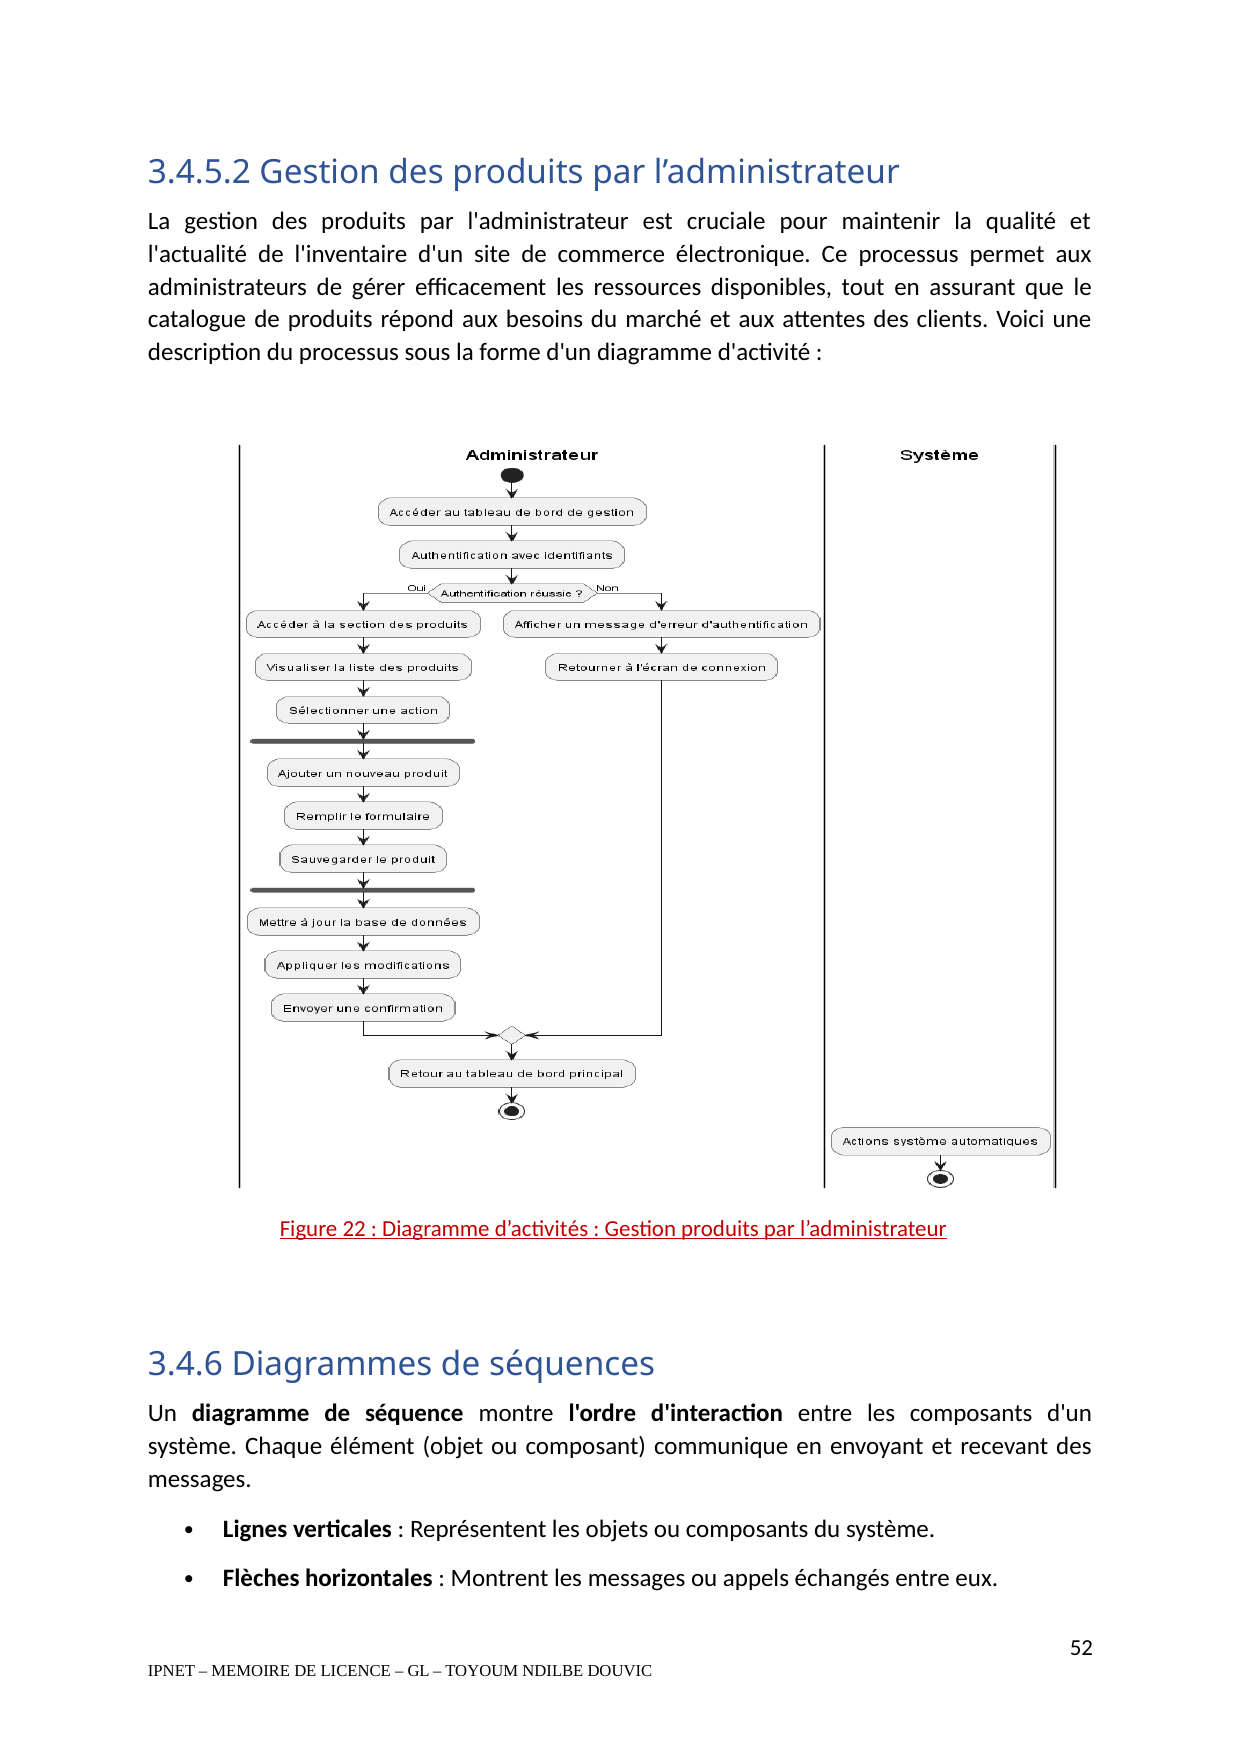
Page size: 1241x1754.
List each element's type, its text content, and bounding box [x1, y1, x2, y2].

text Un diagramme de séquence montre l'ordre d'interaction entre les composants d'un système. Chaque élément (objet ou composant) communique en envoyant et recevant des messages. [148, 1397, 1093, 1494]
text La gestion des produits par l'administrateur est cruciale pour maintenir la qualité et l'actualité de l'inventaire d'un site de commerce électronique. Ce processus permet aux administrateurs de gérer efficacement les ressources disponibles, tout en assurant que le catalogue de produits répond aux besoins du marché et aux attentes des clients. Voici une description du processus sous la forme d'un diagramme d'activité : [148, 205, 1093, 367]
text Figure 22 : Diagramme d’activités : Gestion produits par l’administrateur [148, 1214, 1093, 1242]
subtitle 3.4.5.2 Gestion des produits par l’administrateur [148, 148, 1093, 193]
subtitle 3.4.6 Diagrammes de séquences [148, 1340, 1093, 1386]
picture [222, 435, 1076, 1195]
list Lignes verticales : Représentent les objets ou composants du système. [185, 1513, 1093, 1543]
list Flèches horizontales : Montrent les messages ou appels échangés entre eux. [185, 1562, 1093, 1593]
